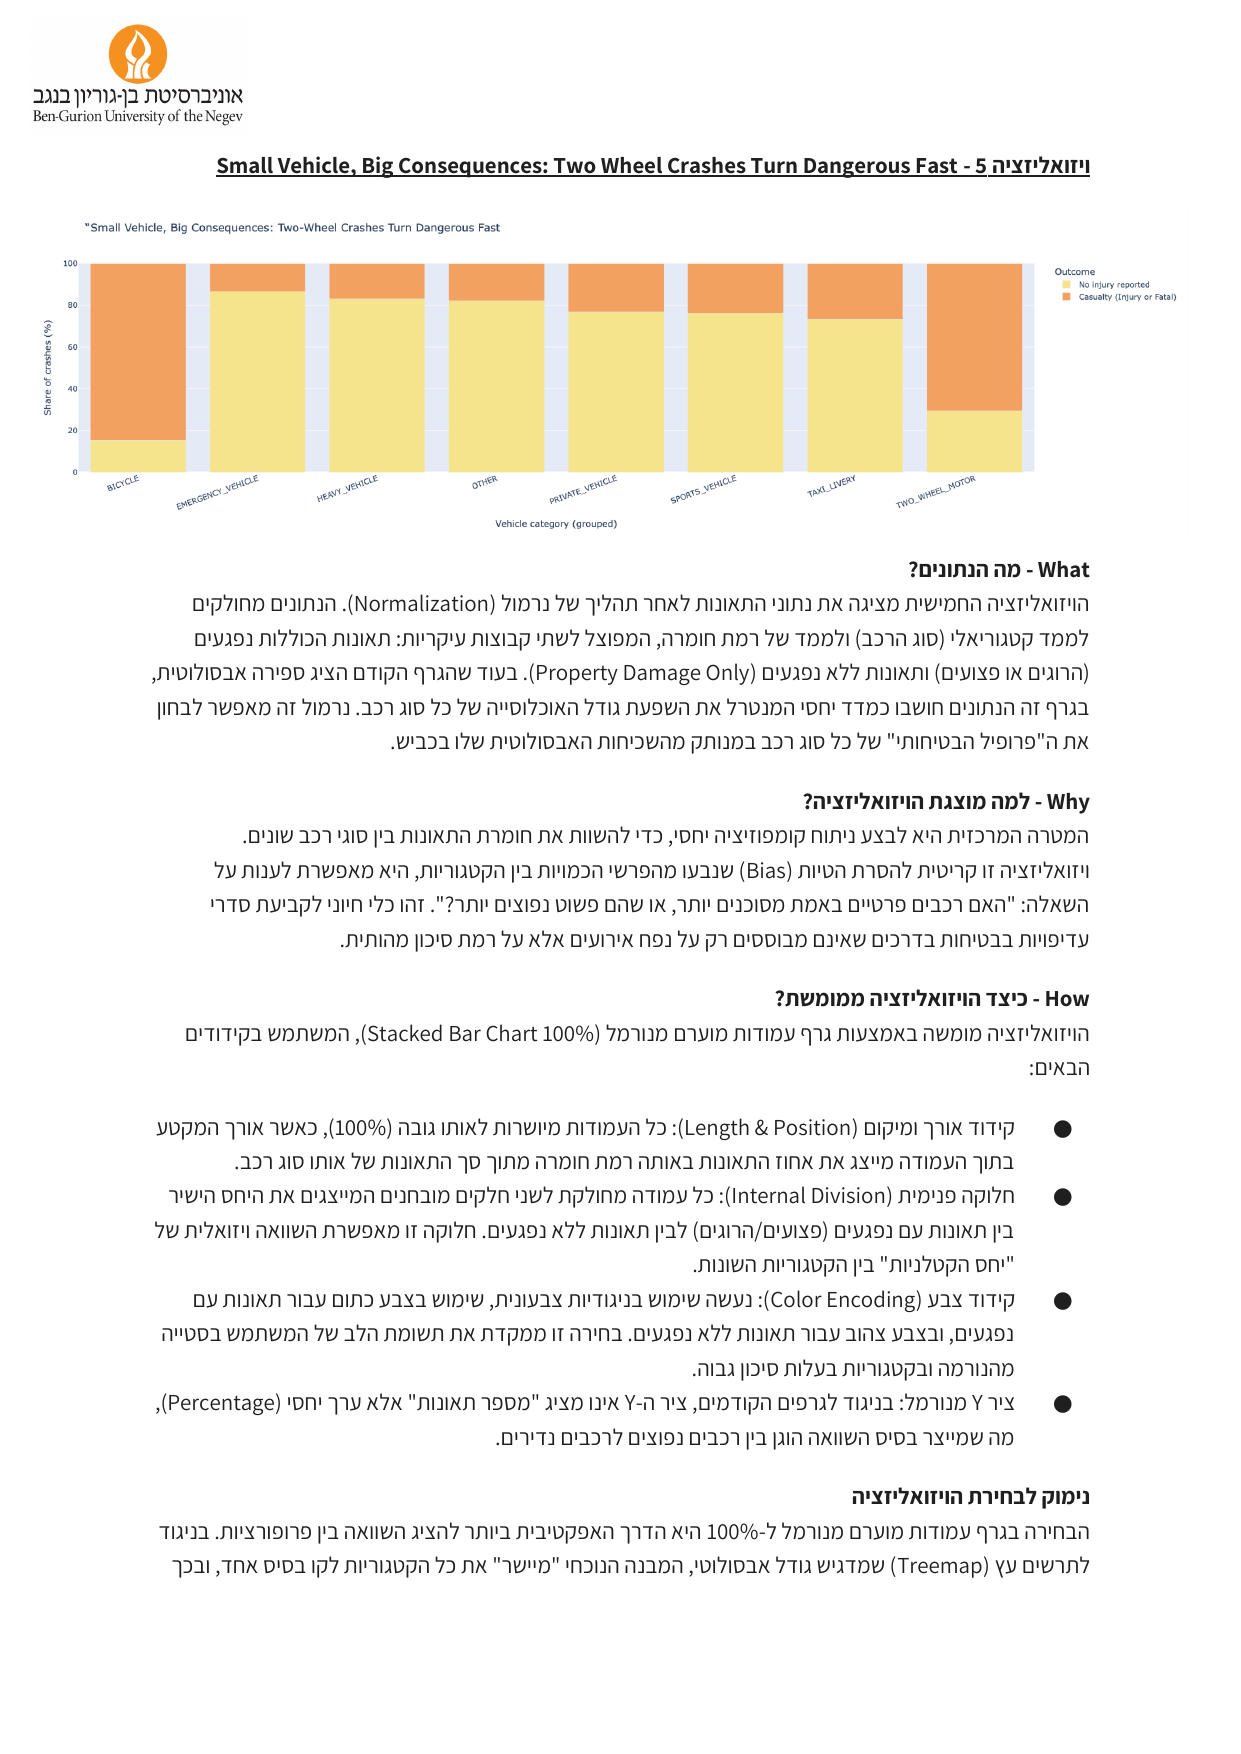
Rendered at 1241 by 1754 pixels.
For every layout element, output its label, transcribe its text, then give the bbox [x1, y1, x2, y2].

list ציר Y מנורמל: בניגוד לגרפים הקודמים, ציר ה-Y אינו מציג "מספר תאונות" אלא ערך יחסי (Percentage), מה שמייצר בסיס השוואה הוגן בין רכבים נפוצים לרכבים נדירים. [150, 1387, 1053, 1452]
list קידוד אורך ומיקום (Length & Position): כל העמודות מיושרות לאותו גובה (100%), כאשר אורך המקטע בתוך העמודה מייצג את אחוז התאונות באותה רמת חומרה מתוך סך התאונות של אותו סוג רכב. [150, 1112, 1053, 1176]
list חלוקה פנימית (Internal Division): כל עמודה מחולקת לשני חלקים מובחנים המייצגים את היחס הישיר בין תאונות עם נפגעים (פצועים/הרוגים) לבין תאונות ללא נפגעים. חלוקה זו מאפשרת השוואה ויזואלית של "יחס הקטלניות" בין הקטגוריות השונות. [150, 1181, 1053, 1279]
text What - מה הנתונים? הויזואליזציה החמישית מציגה את נתוני התאונות לאחר תהליך של נרמול (Normalization). הנתונים מחולקים לממד קטגוריאלי (סוג הרכב) ולממד של רמת חומרה, המפוצל לשתי קבוצות עיקריות: תאונות הכוללות נפגעים (הרוגים או פצועים) ותאונות ללא נפגעים (Property Damage Only). בעוד שהגרף הקודם הציג ספירה אבסולוטית, בגרף זה הנתונים חושבו כמדד יחסי המנטרל את השפעת גודל האוכלוסייה של כל סוג רכב. נרמול זה מאפשר לבחון את ה"פרופיל הבטיחותי" של כל סוג רכב במנותק מהשכיחות האבסולוטית שלו בכביש. [150, 554, 1090, 756]
list קידוד צבע (Color Encoding): נעשה שימוש בניגודיות צבעונית, שימוש בצבע כתום עבור תאונות עם נפגעים, ובצבע צהוב עבור תאונות ללא נפגעים. בחירה זו ממקדת את תשומת הלב של המשתמש בסטייה מהנורמה ובקטגוריות בעלות סיכון גבוה. [150, 1284, 1053, 1383]
text Why - למה מוצגת הויזואליזציה? המטרה המרכזית היא לבצע ניתוח קומפוזיציה יחסי, כדי להשוות את חומרת התאונות בין סוגי רכב שונים. ויזואליזציה זו קריטית להסרת הטיות (Bias) שנבעו מהפרשי הכמויות בין הקטגוריות, היא מאפשרת לענות על השאלה: "האם רכבים פרטיים באמת מסוכנים יותר, או שהם פשוט נפוצים יותר?". זהו כלי חיוני לקביעת סדרי עדיפויות בבטיחות בדרכים שאינם מבוססים רק על נפח אירועים אלא על רמת סיכון מהותית. [150, 786, 1090, 954]
subtitle ויזואליזציה 5 - Small Vehicle, Big Consequences: Two Wheel Crashes Turn Dangerous Fast [150, 150, 1090, 180]
picture [27, 207, 1188, 534]
picture [28, 18, 252, 135]
text How - כיצד הויזואליזציה ממומשת? הויזואליזציה מומשה באמצעות גרף עמודות מוערם מנורמל (100% Stacked Bar Chart), המשתמש בקידודים הבאים: [150, 983, 1090, 1082]
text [150, 1481, 1090, 1580]
